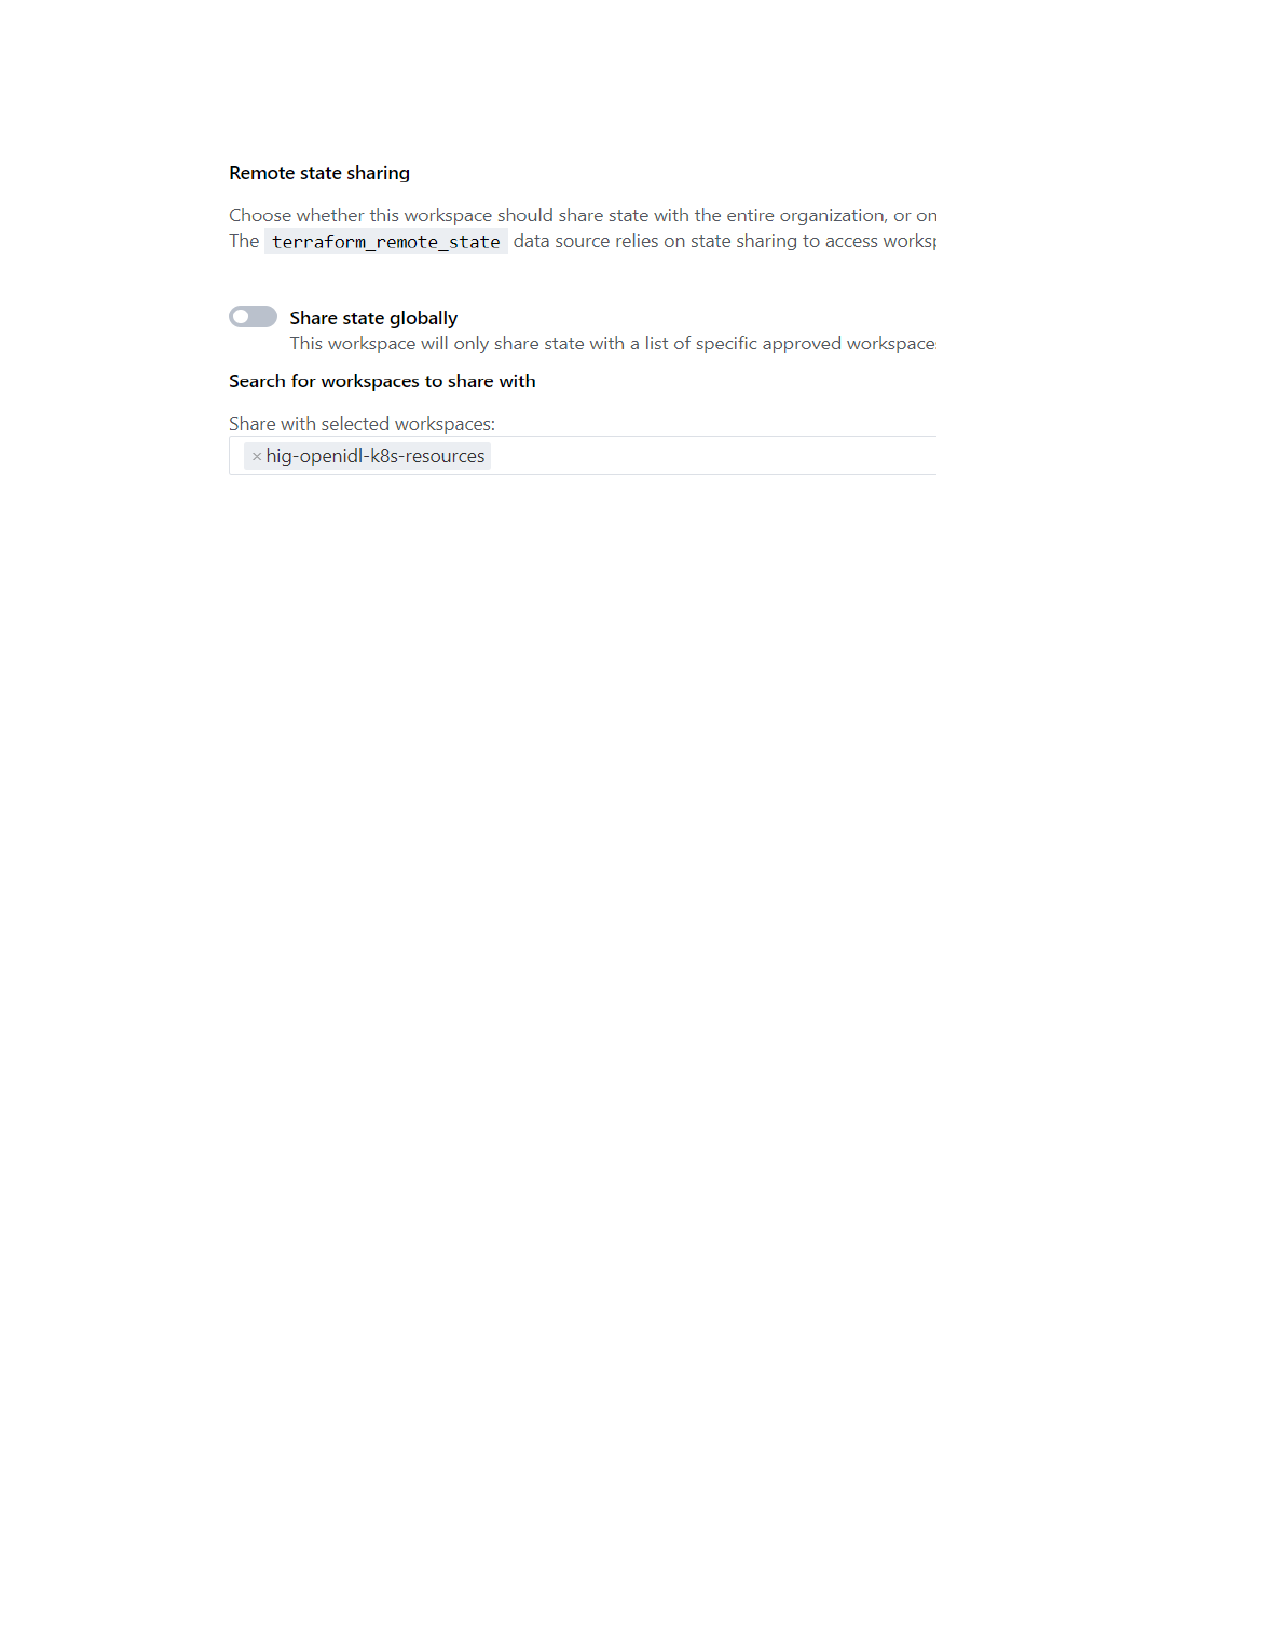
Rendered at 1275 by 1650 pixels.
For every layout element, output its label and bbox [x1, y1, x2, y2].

picture [225, 150, 951, 478]
